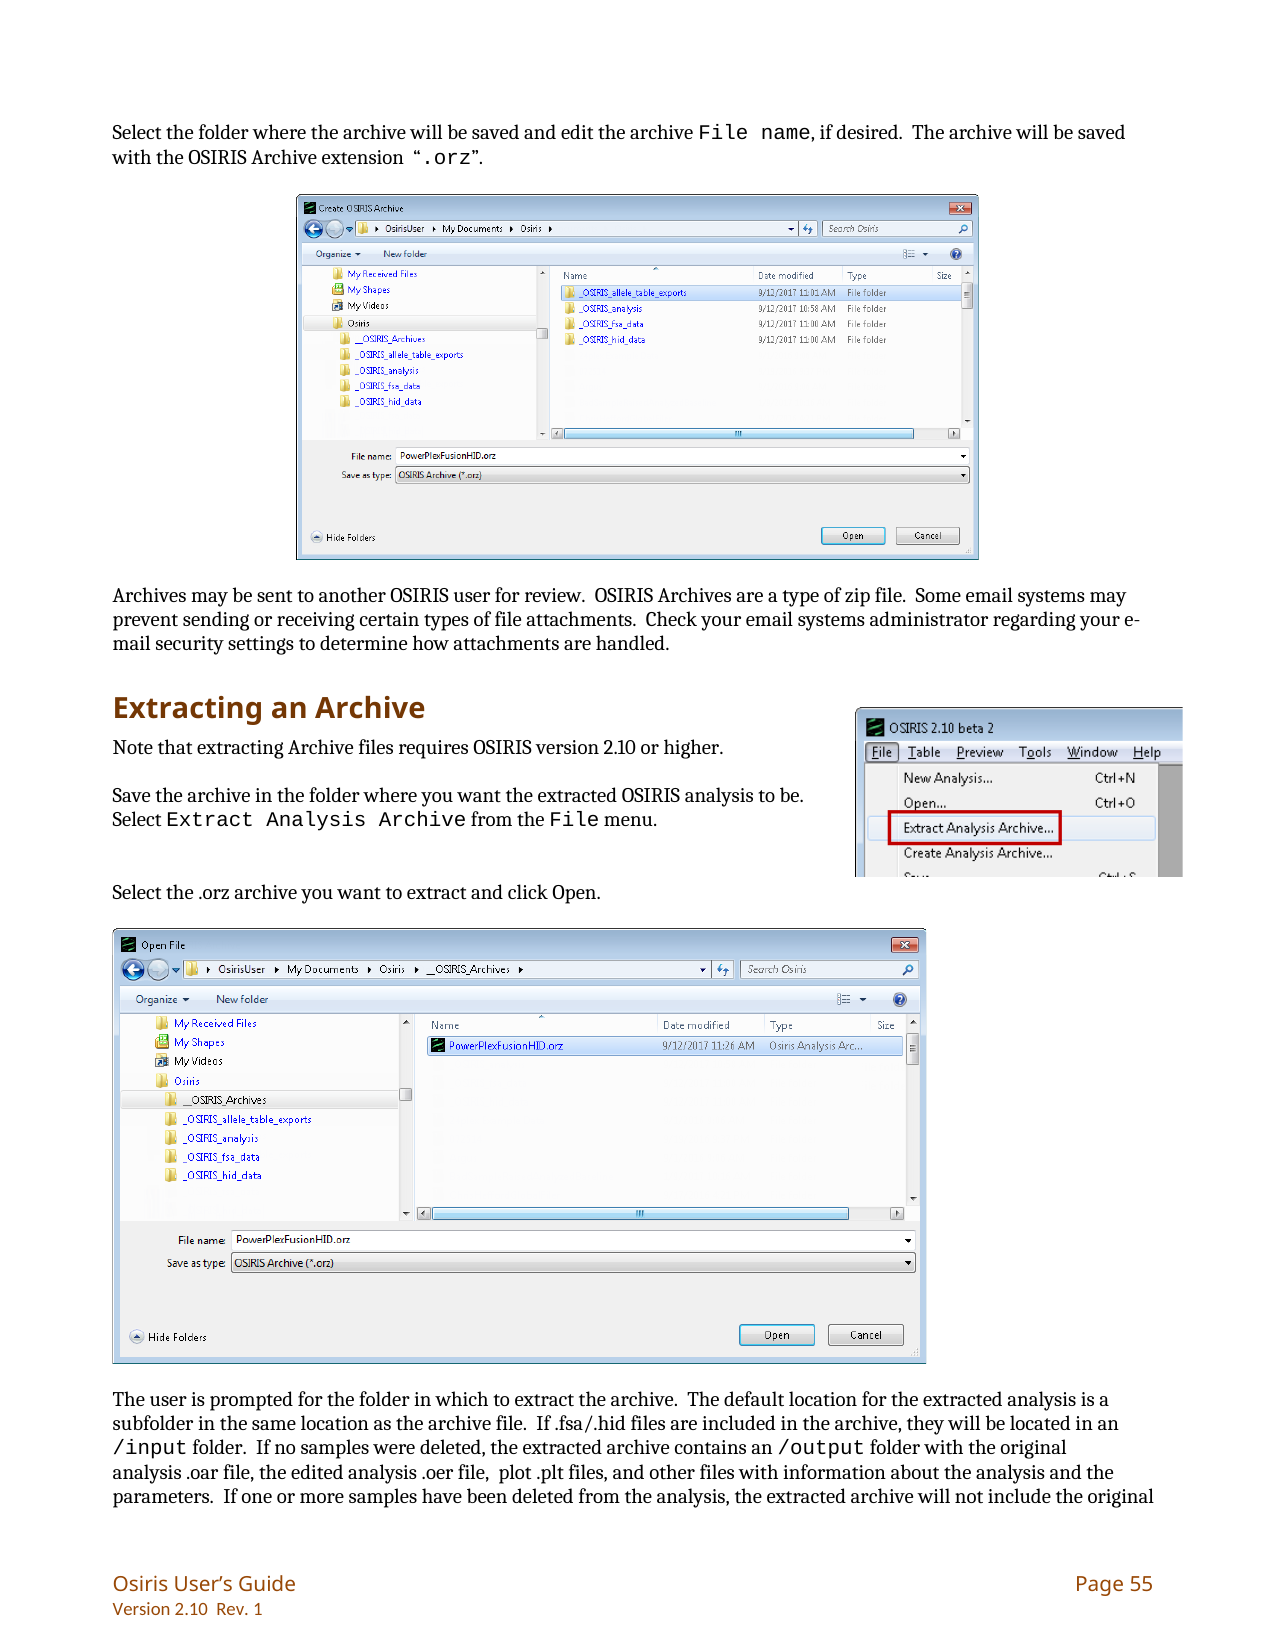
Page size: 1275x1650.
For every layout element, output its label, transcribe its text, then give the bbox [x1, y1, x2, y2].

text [112, 1387, 1162, 1508]
text Select the folder where the archive will be saved and edit the archive File name, if desired. The archive will be saved with the OSIRIS Archive extension “.orz”. [112, 120, 1162, 170]
text Note that extracting Archive files requires OSIRIS version 2.10 or higher. [112, 736, 855, 759]
text Archives may be sent to another OSIRIS user for review. OSIRIS Archives are a type of zip file. Some email systems may prevent sending or receiving certain types of file attachments. Check your email systems administrator regarding your e-mail security settings to determine how attachments are handled. [112, 583, 1162, 655]
picture [296, 194, 979, 560]
picture [855, 707, 1183, 877]
subtitle Extracting an Archive [112, 688, 1162, 727]
text Save the archive in the folder where you want the extracted OSIRIS analysis to be. Select Extract Analysis Archive from the File menu. [112, 783, 855, 832]
text Select the .orz archive you want to extract and click Open. [112, 880, 1162, 904]
picture [112, 928, 927, 1364]
